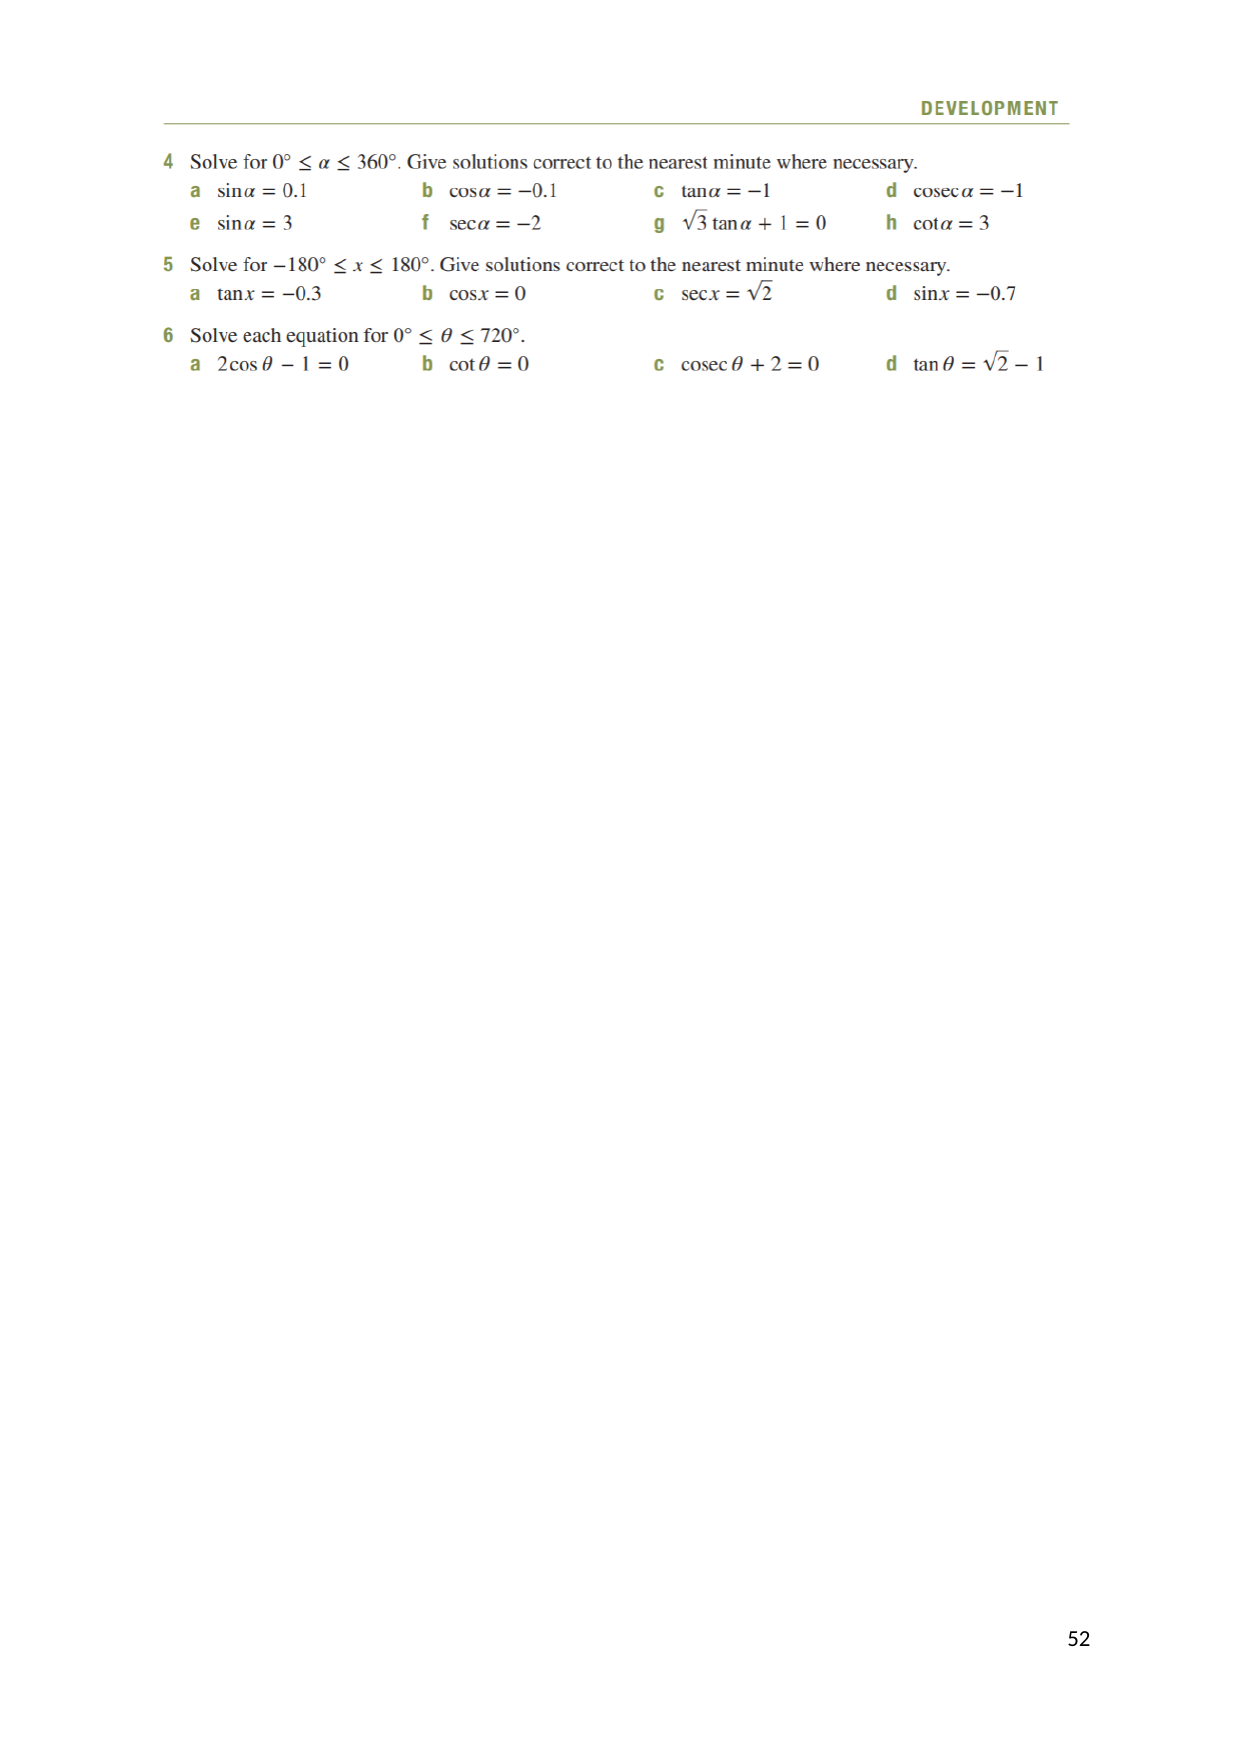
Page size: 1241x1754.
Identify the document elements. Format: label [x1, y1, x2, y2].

picture [150, 88, 1091, 391]
